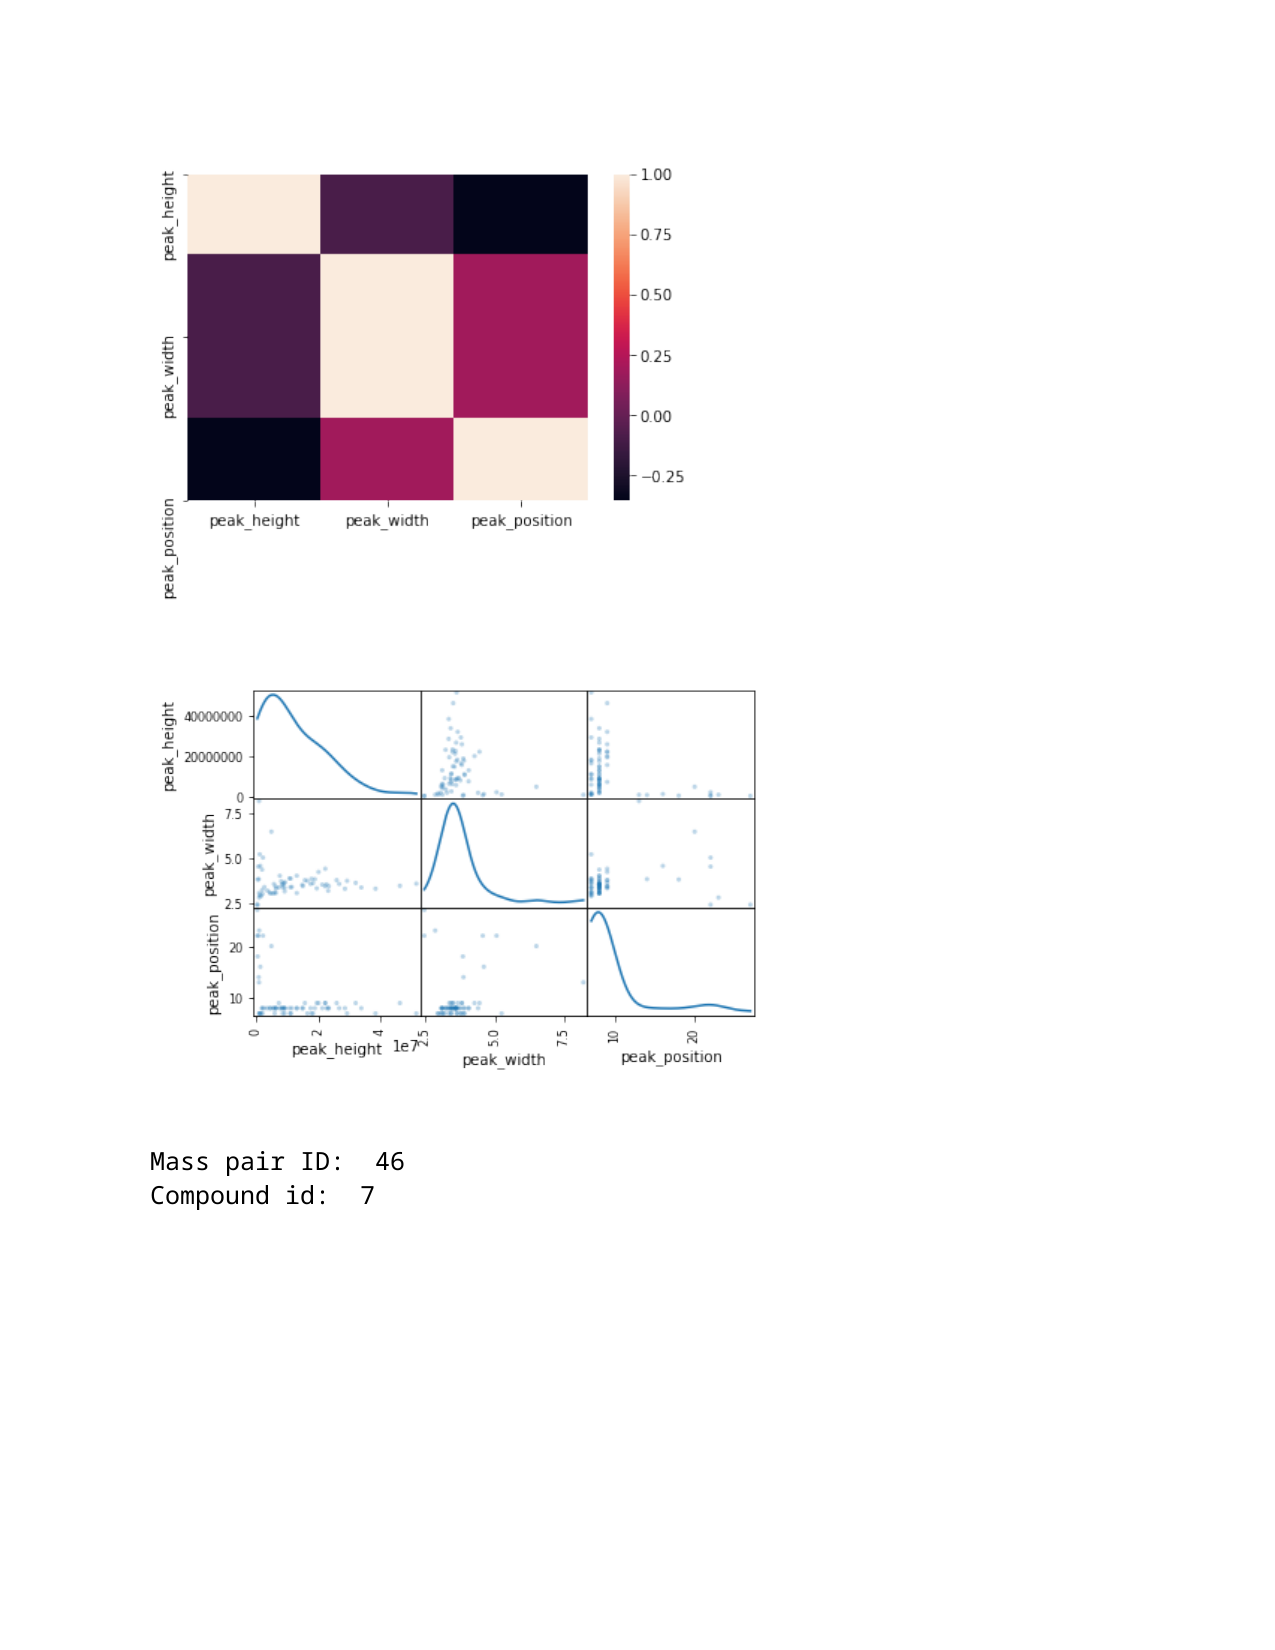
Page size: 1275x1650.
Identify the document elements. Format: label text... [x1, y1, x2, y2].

picture [150, 681, 765, 1079]
text Mass pair ID: 46 Compound id: 7 [150, 1143, 1125, 1246]
picture [150, 158, 696, 609]
